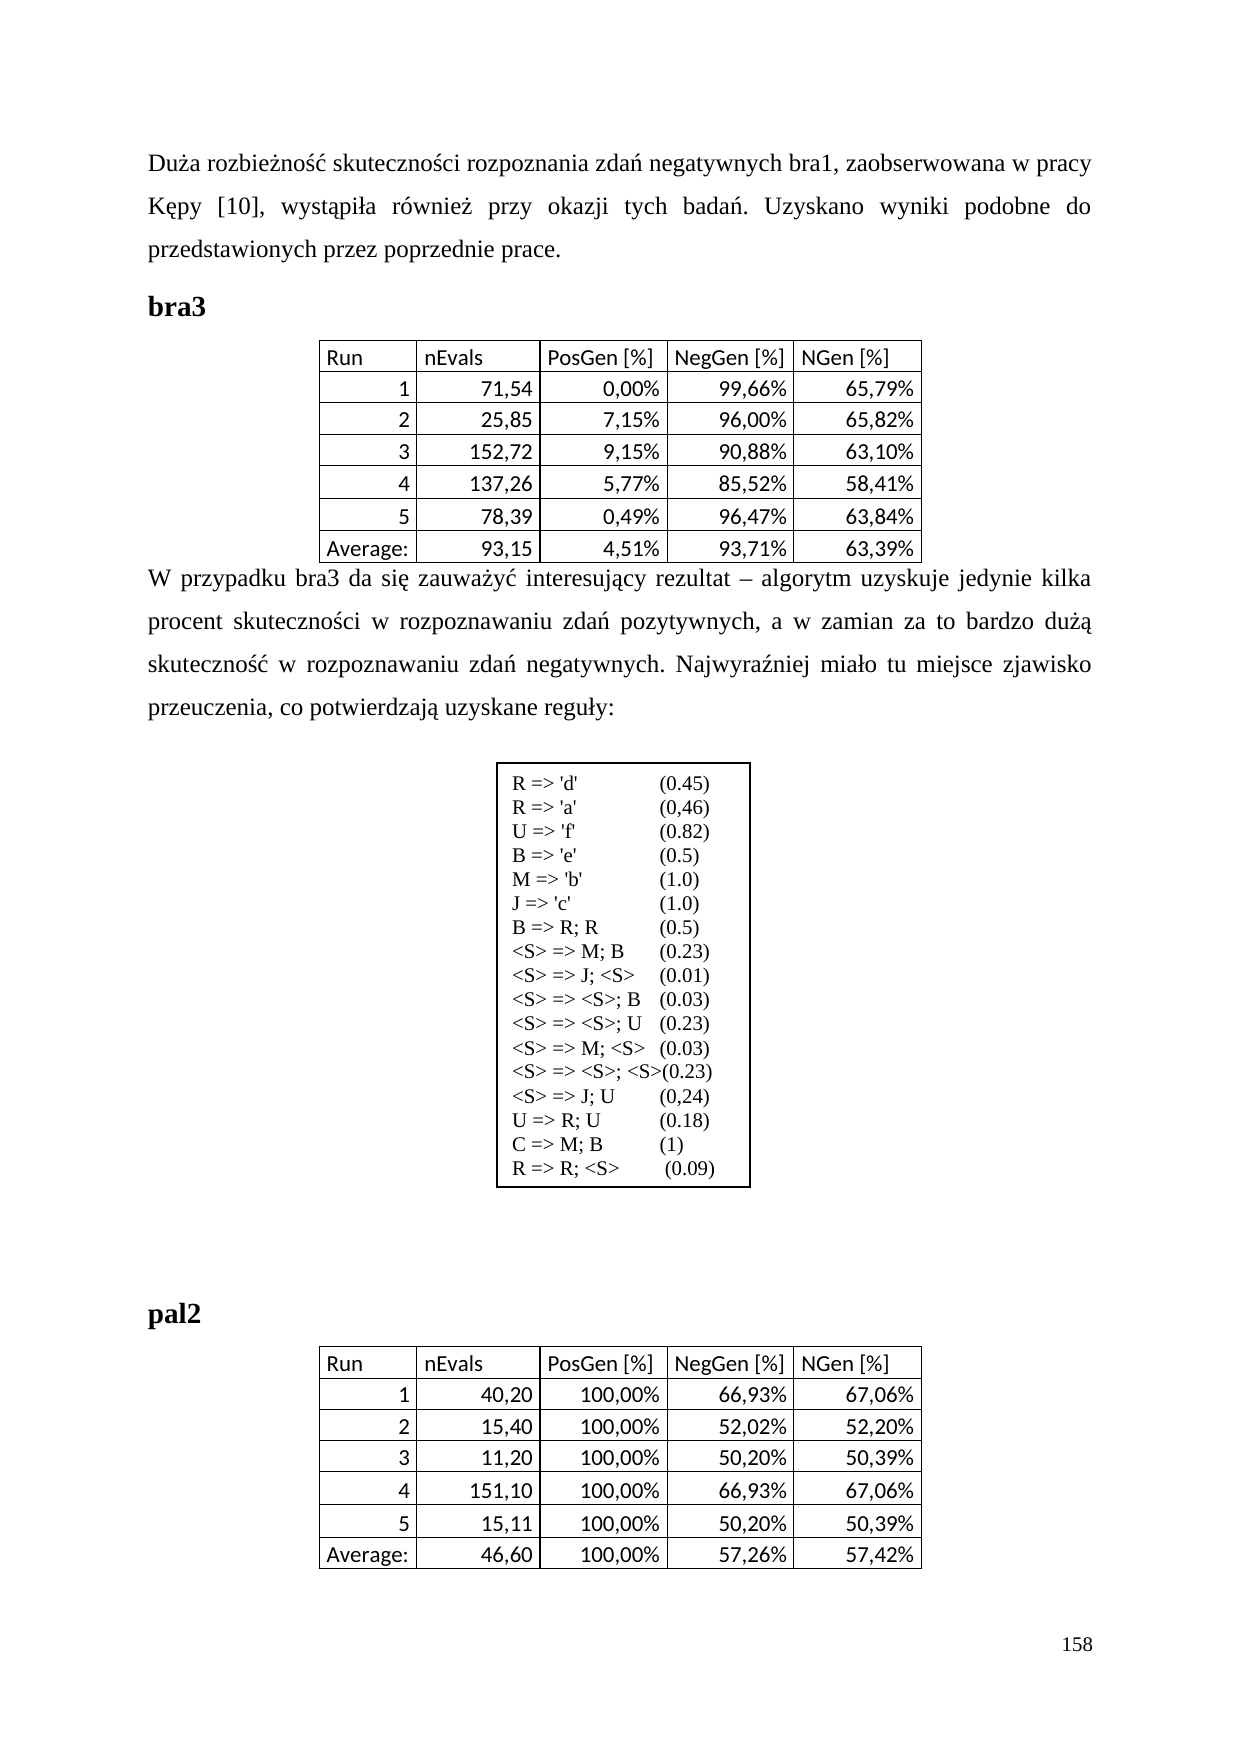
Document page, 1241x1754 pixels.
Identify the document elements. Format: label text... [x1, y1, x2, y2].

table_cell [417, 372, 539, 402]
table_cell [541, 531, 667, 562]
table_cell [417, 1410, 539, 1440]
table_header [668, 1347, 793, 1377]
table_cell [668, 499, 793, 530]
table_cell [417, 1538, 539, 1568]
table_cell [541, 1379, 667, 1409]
text Duża rozbieżność skuteczności rozpoznania zdań negatywnych bra1, zaobserwowana w pracy Kępy, wystąpiła również przy okazji tych badań. Uzyskano wyniki podobne do przedstawionych przez poprzednie prace. [148, 148, 1093, 263]
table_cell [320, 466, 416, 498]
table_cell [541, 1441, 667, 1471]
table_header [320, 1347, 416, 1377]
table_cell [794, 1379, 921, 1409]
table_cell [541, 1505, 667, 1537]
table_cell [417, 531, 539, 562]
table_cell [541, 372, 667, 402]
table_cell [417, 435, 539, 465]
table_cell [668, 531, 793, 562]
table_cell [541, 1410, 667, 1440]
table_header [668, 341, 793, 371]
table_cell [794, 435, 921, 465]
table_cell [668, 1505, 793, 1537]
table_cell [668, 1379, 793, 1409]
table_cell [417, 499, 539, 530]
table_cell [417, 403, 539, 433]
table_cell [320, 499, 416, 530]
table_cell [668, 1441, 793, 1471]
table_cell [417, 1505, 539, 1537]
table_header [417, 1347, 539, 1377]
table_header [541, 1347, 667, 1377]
text W przypadku bra3 da się zauważyć interesujący rezultat – algorytm uzyskuje jedynie kilka procent skuteczności w rozpoznawaniu zdań pozytywnych, a w zamian za to bardzo dużą skuteczność w rozpoznawaniu zdań negatywnych. Najwyraźniej miało tu miejsce zjawisko przeuczenia, co potwierdzają uzyskane reguły: [148, 563, 1093, 721]
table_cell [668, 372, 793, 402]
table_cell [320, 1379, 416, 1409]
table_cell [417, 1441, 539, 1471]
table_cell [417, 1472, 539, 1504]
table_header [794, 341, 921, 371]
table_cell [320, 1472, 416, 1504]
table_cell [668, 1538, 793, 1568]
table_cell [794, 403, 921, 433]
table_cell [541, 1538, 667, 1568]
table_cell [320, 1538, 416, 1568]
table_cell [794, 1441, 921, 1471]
text pal2 [148, 1296, 1093, 1329]
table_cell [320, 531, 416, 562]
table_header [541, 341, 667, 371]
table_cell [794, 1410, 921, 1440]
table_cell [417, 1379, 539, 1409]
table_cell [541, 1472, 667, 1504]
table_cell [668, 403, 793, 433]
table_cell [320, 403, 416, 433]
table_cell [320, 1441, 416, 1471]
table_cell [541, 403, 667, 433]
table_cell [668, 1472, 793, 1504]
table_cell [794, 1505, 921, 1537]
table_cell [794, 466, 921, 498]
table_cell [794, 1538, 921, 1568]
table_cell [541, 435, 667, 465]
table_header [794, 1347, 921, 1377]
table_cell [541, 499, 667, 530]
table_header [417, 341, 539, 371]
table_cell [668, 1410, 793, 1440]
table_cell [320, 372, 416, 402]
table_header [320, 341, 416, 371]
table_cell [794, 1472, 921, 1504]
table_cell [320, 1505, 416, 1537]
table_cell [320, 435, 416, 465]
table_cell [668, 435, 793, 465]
text bra3 [148, 289, 1093, 323]
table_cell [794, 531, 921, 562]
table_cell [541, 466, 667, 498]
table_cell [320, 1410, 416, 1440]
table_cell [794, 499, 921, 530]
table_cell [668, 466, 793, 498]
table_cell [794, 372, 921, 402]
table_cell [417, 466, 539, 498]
